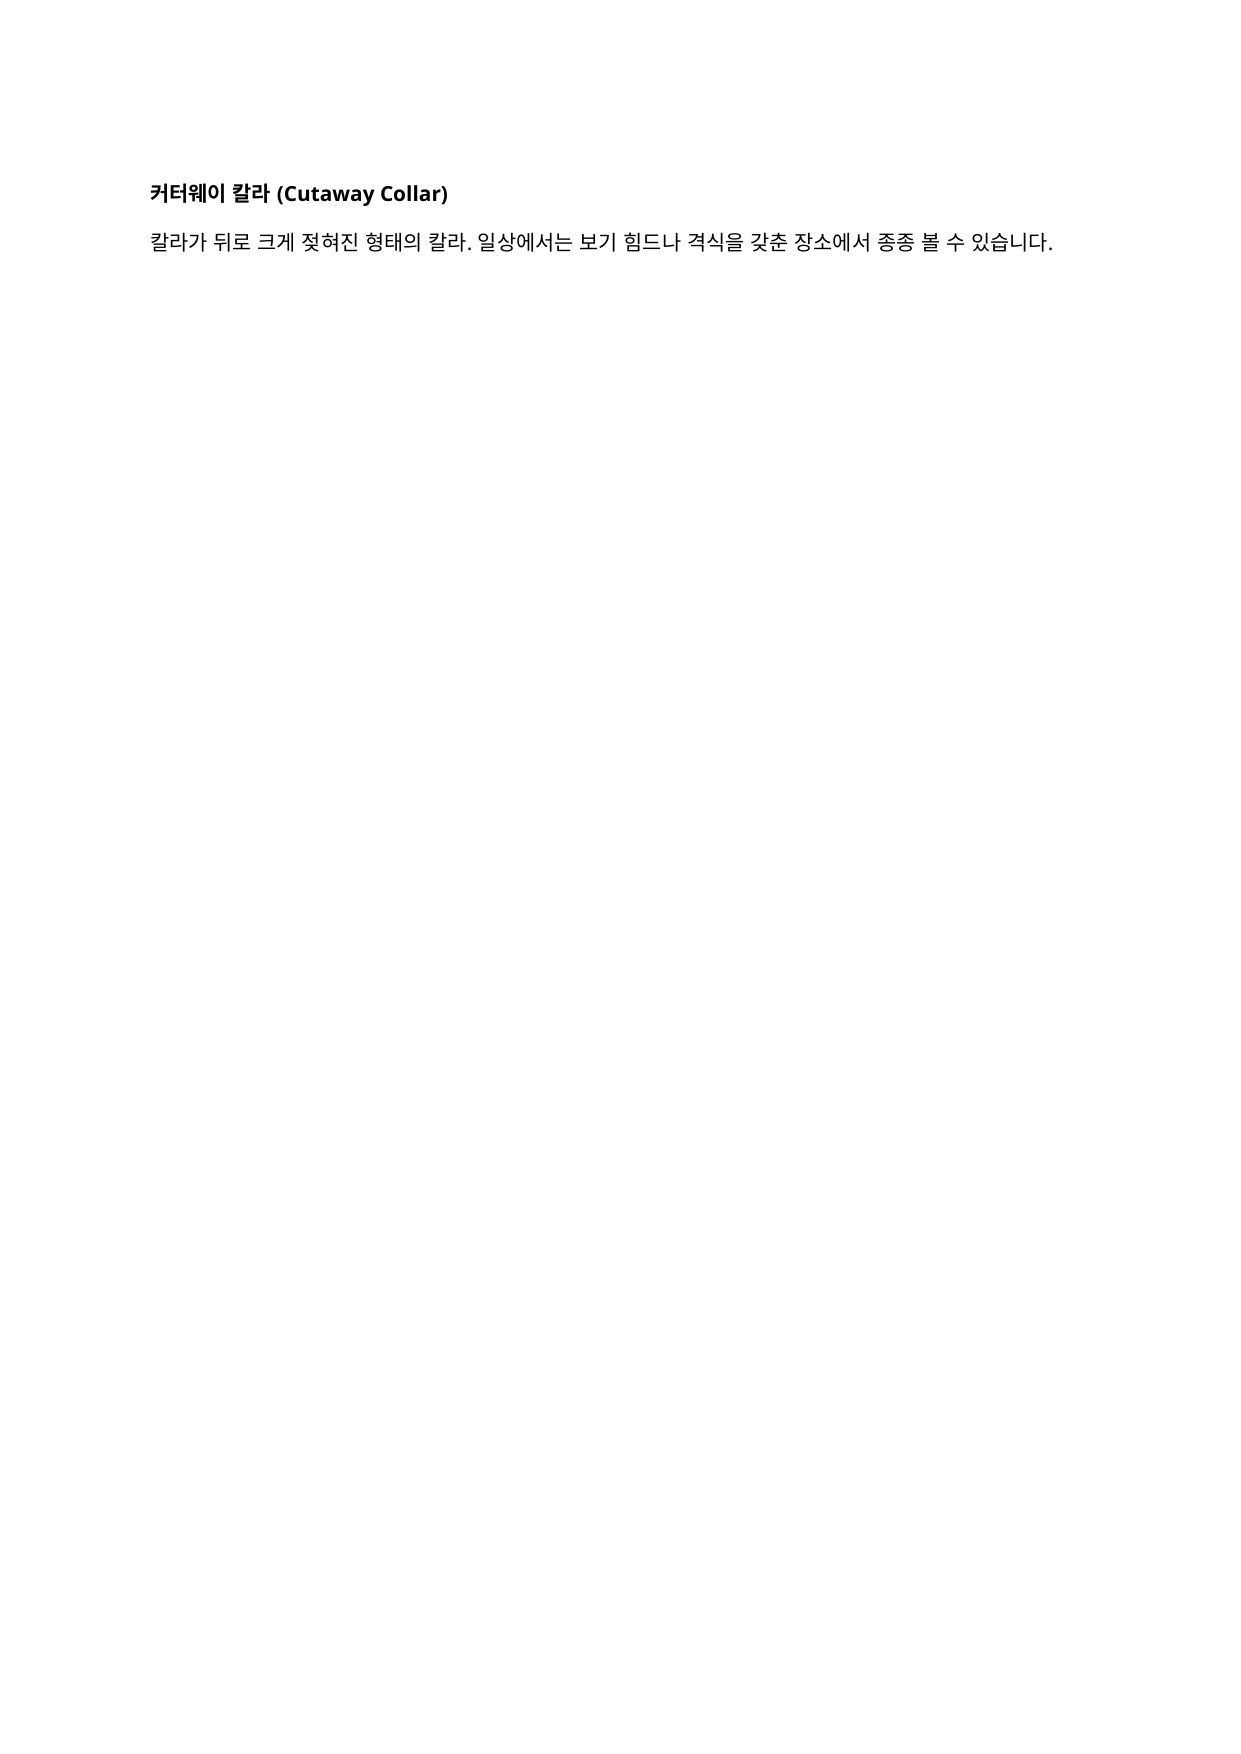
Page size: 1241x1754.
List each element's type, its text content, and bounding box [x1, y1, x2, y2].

text 커터웨이 칼라 (Cutaway Collar) [150, 177, 1090, 207]
text 칼라가 뒤로 크게 젖혀진 형태의 칼라. 일상에서는 보기 힘드나 격식을 갖춘 장소에서 종종 볼 수 있습니다. [150, 227, 1090, 257]
